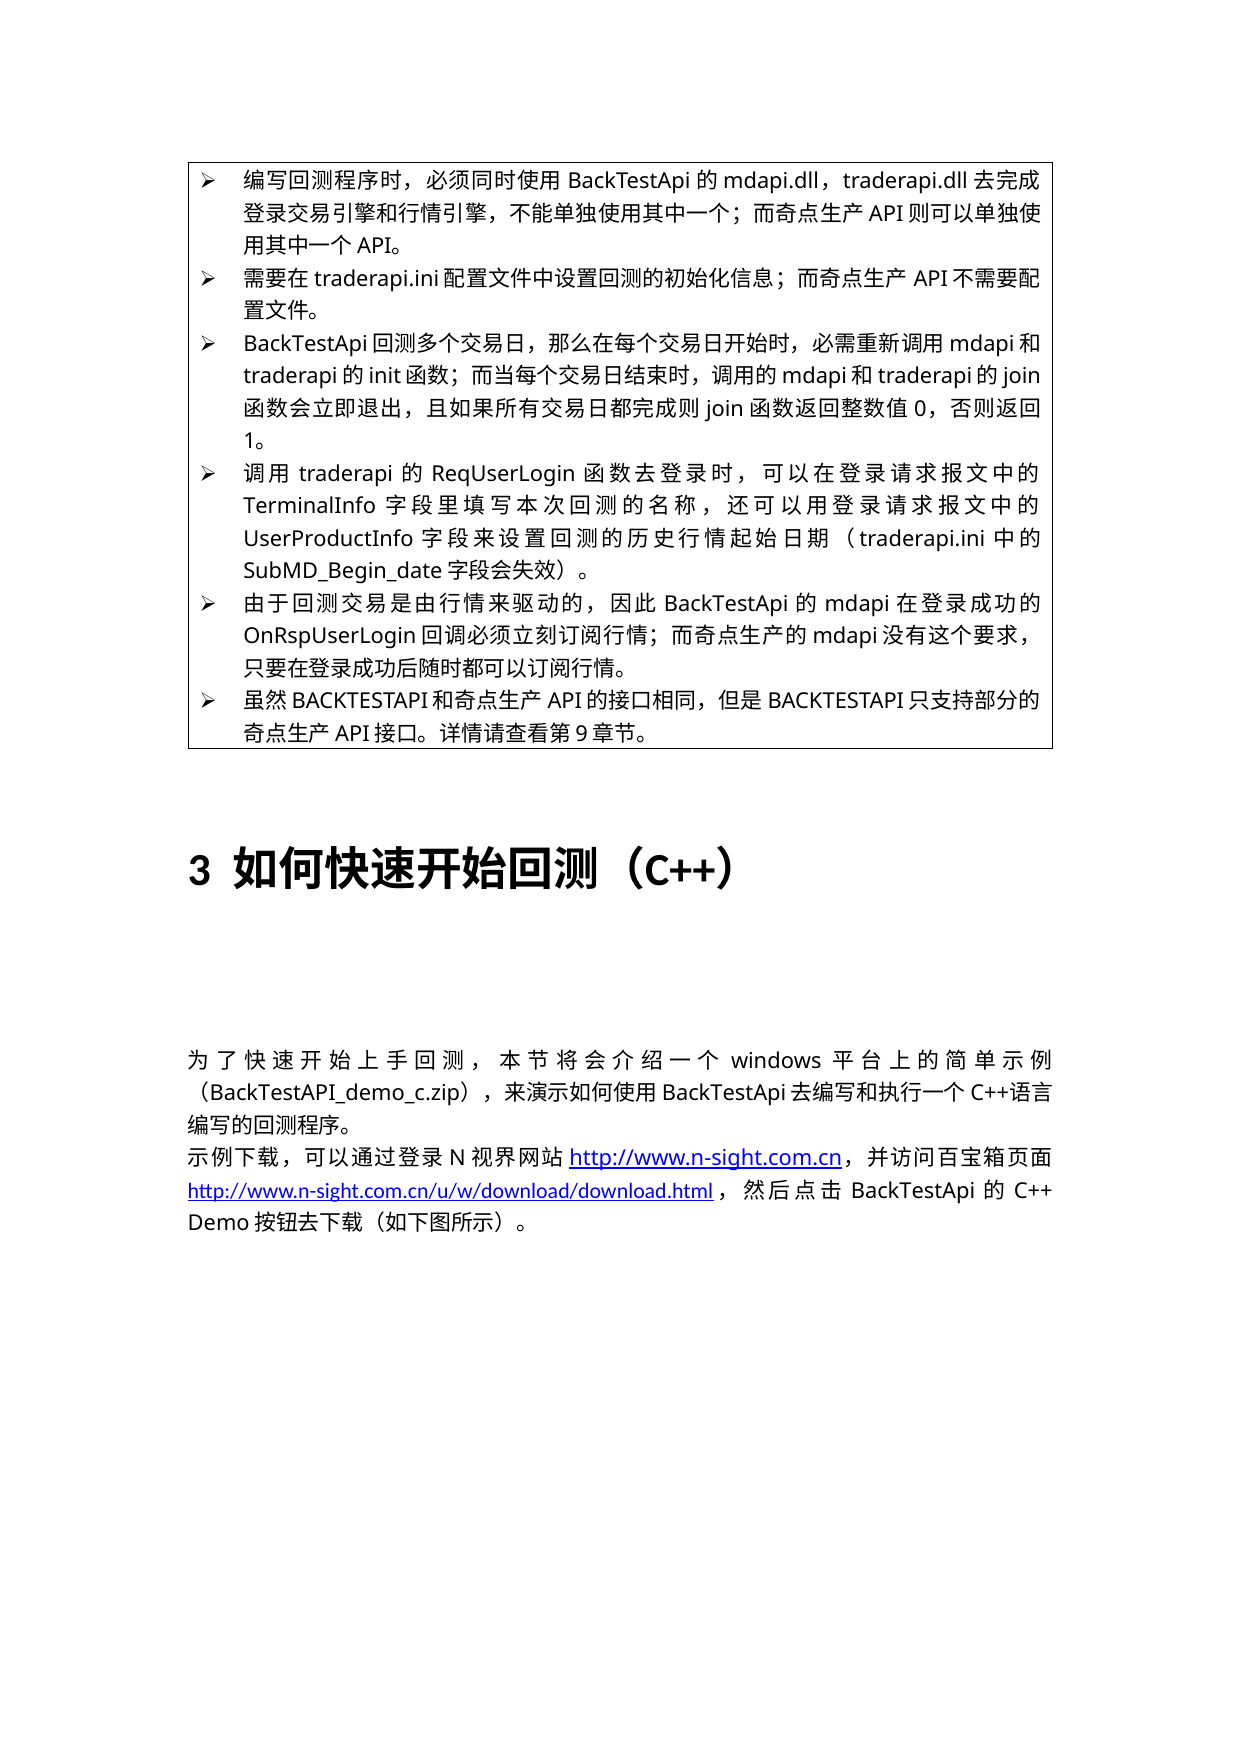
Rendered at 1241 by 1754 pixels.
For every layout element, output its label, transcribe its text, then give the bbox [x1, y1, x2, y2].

subtitle 如何快速开始回测（C++） [187, 817, 1053, 914]
text 为了快速开始上手回测，本节将会介绍一个windows平台上的简单示例（BackTestAPI_demo_c.zip），来演示如何使用BackTestApi去编写和执行一个C++语言编写的回测程序。 [187, 1042, 1053, 1140]
text 示例下载，可以通过登录N视界网站http://www.n-sight.com.cn，并访问百宝箱页面http://www.n-sight.com.cn/u/w/download/download.html，然后点击BackTestApi的C++ Demo按钮去下载（如下图所示）。 [187, 1140, 1053, 1237]
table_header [189, 163, 1052, 748]
